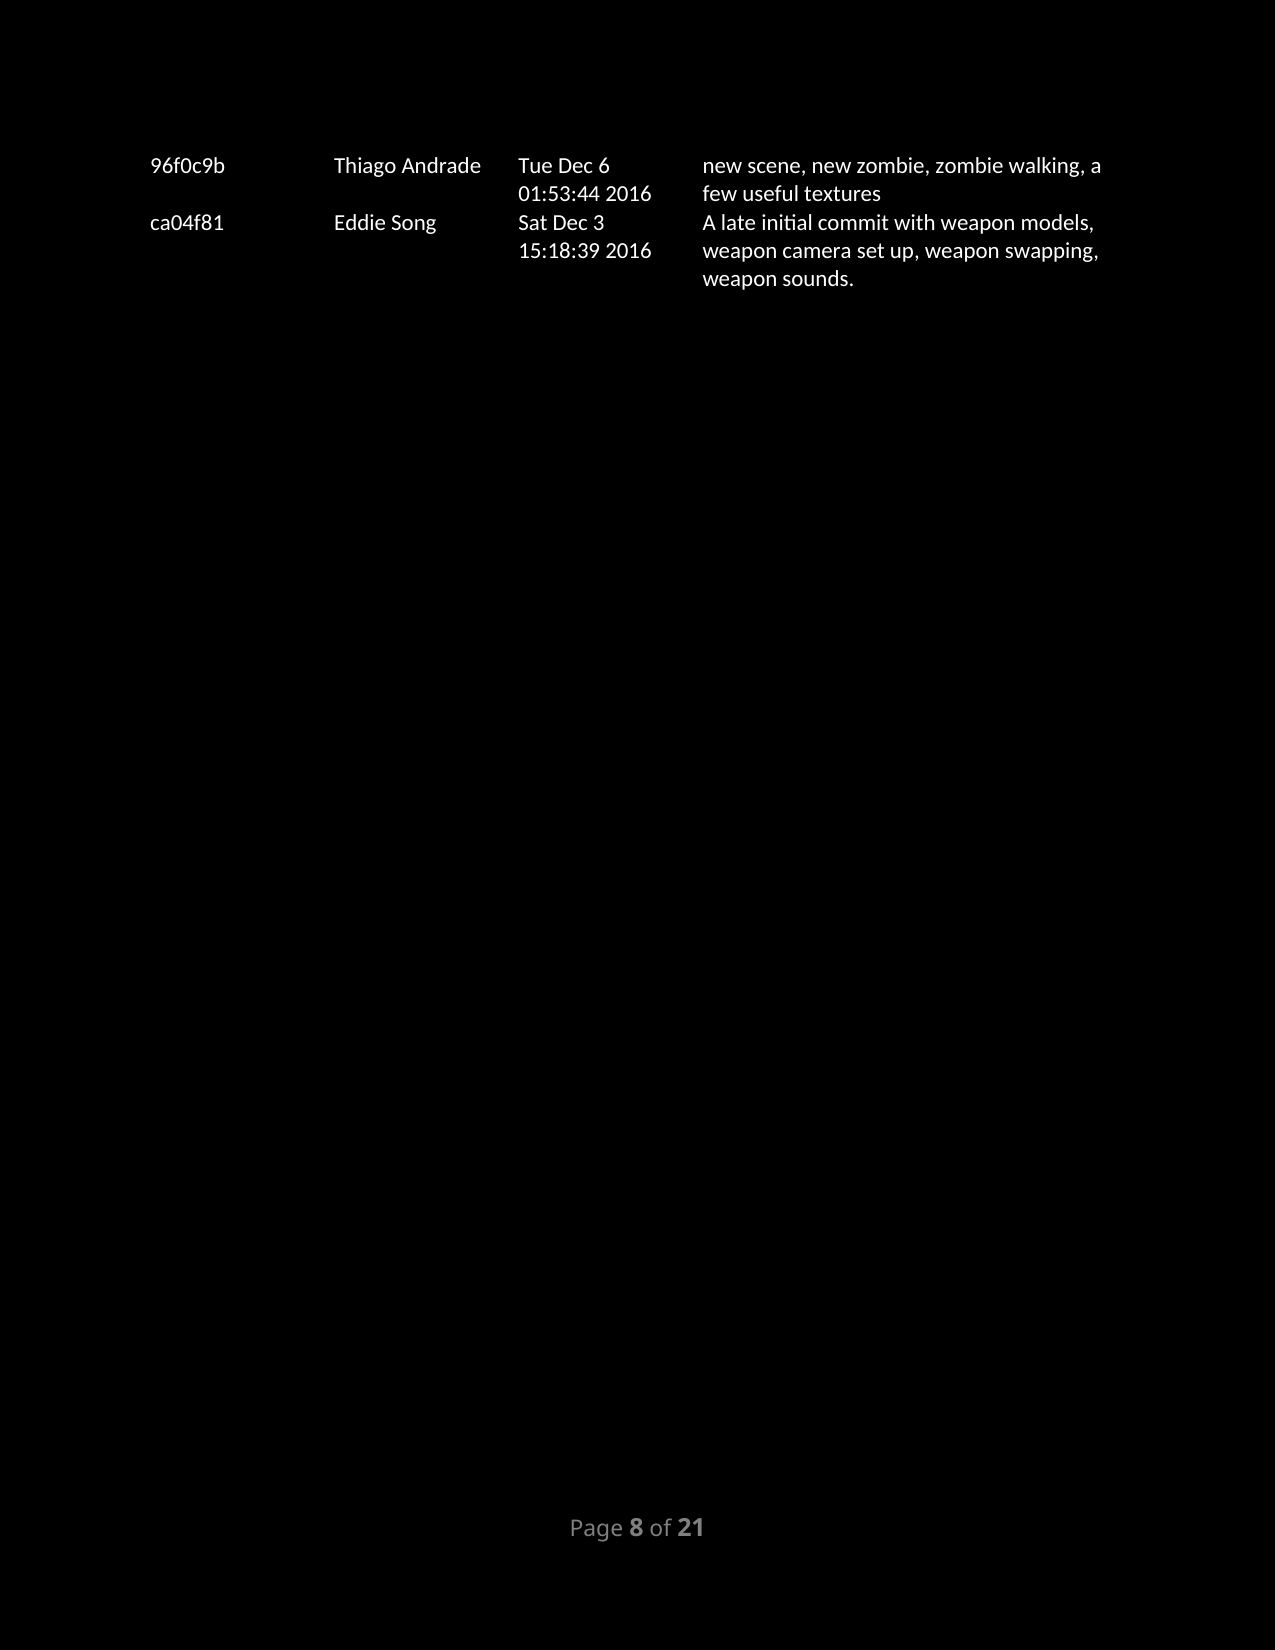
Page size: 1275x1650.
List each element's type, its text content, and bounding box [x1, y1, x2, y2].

table_cell A late initial commit with weapon models, weapon camera set up, weapon swapping, weapon sounds. [692, 208, 1136, 292]
table_cell Thiago Andrade [323, 151, 506, 207]
table_cell Sat Dec 3 15:18:39 2016 [507, 208, 691, 292]
table_cell Eddie Song [323, 208, 506, 292]
table_cell ca04f81 [139, 208, 322, 292]
table_cell Tue Dec 6 01:53:44 2016 [507, 151, 691, 207]
table_cell 96f0c9b [139, 151, 322, 207]
table_cell new scene, new zombie, zombie walking, a few useful textures [692, 151, 1136, 207]
